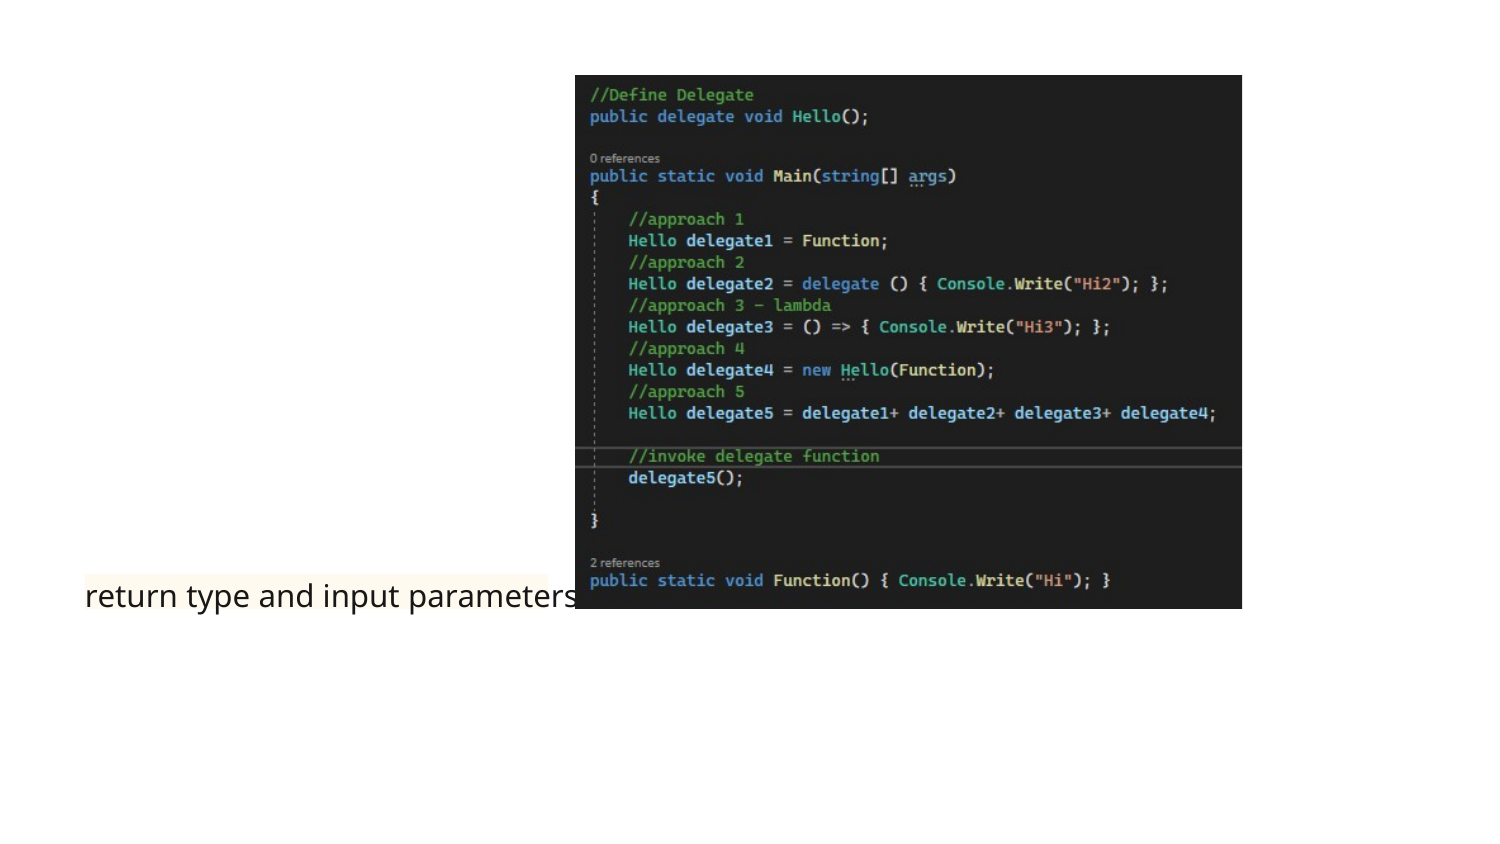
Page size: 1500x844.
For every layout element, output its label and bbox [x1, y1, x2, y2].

picture [575, 75, 1243, 609]
